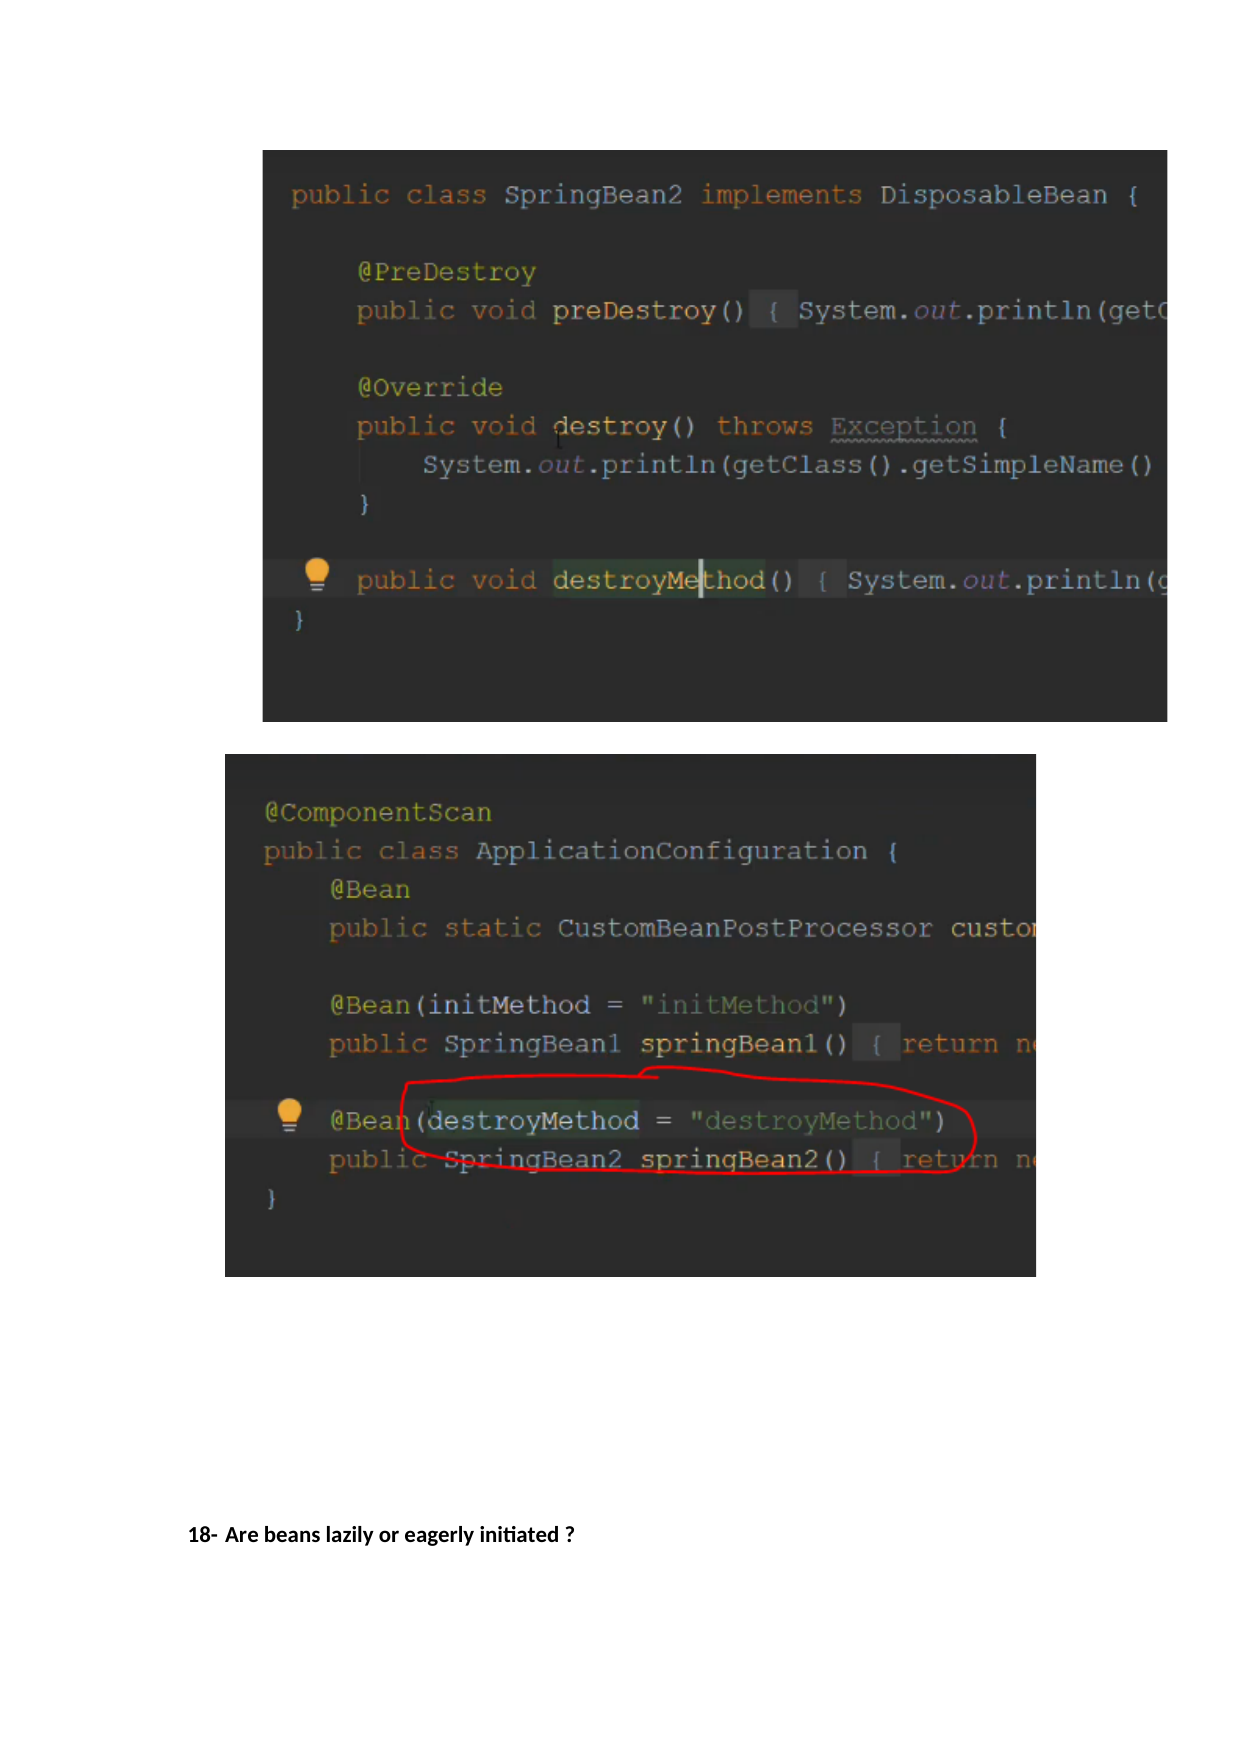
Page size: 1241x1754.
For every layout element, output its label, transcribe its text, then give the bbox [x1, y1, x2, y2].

picture [262, 150, 1168, 722]
list Are beans lazily or eagerly initiated ? [187, 1520, 1090, 1548]
picture [225, 754, 1037, 1277]
